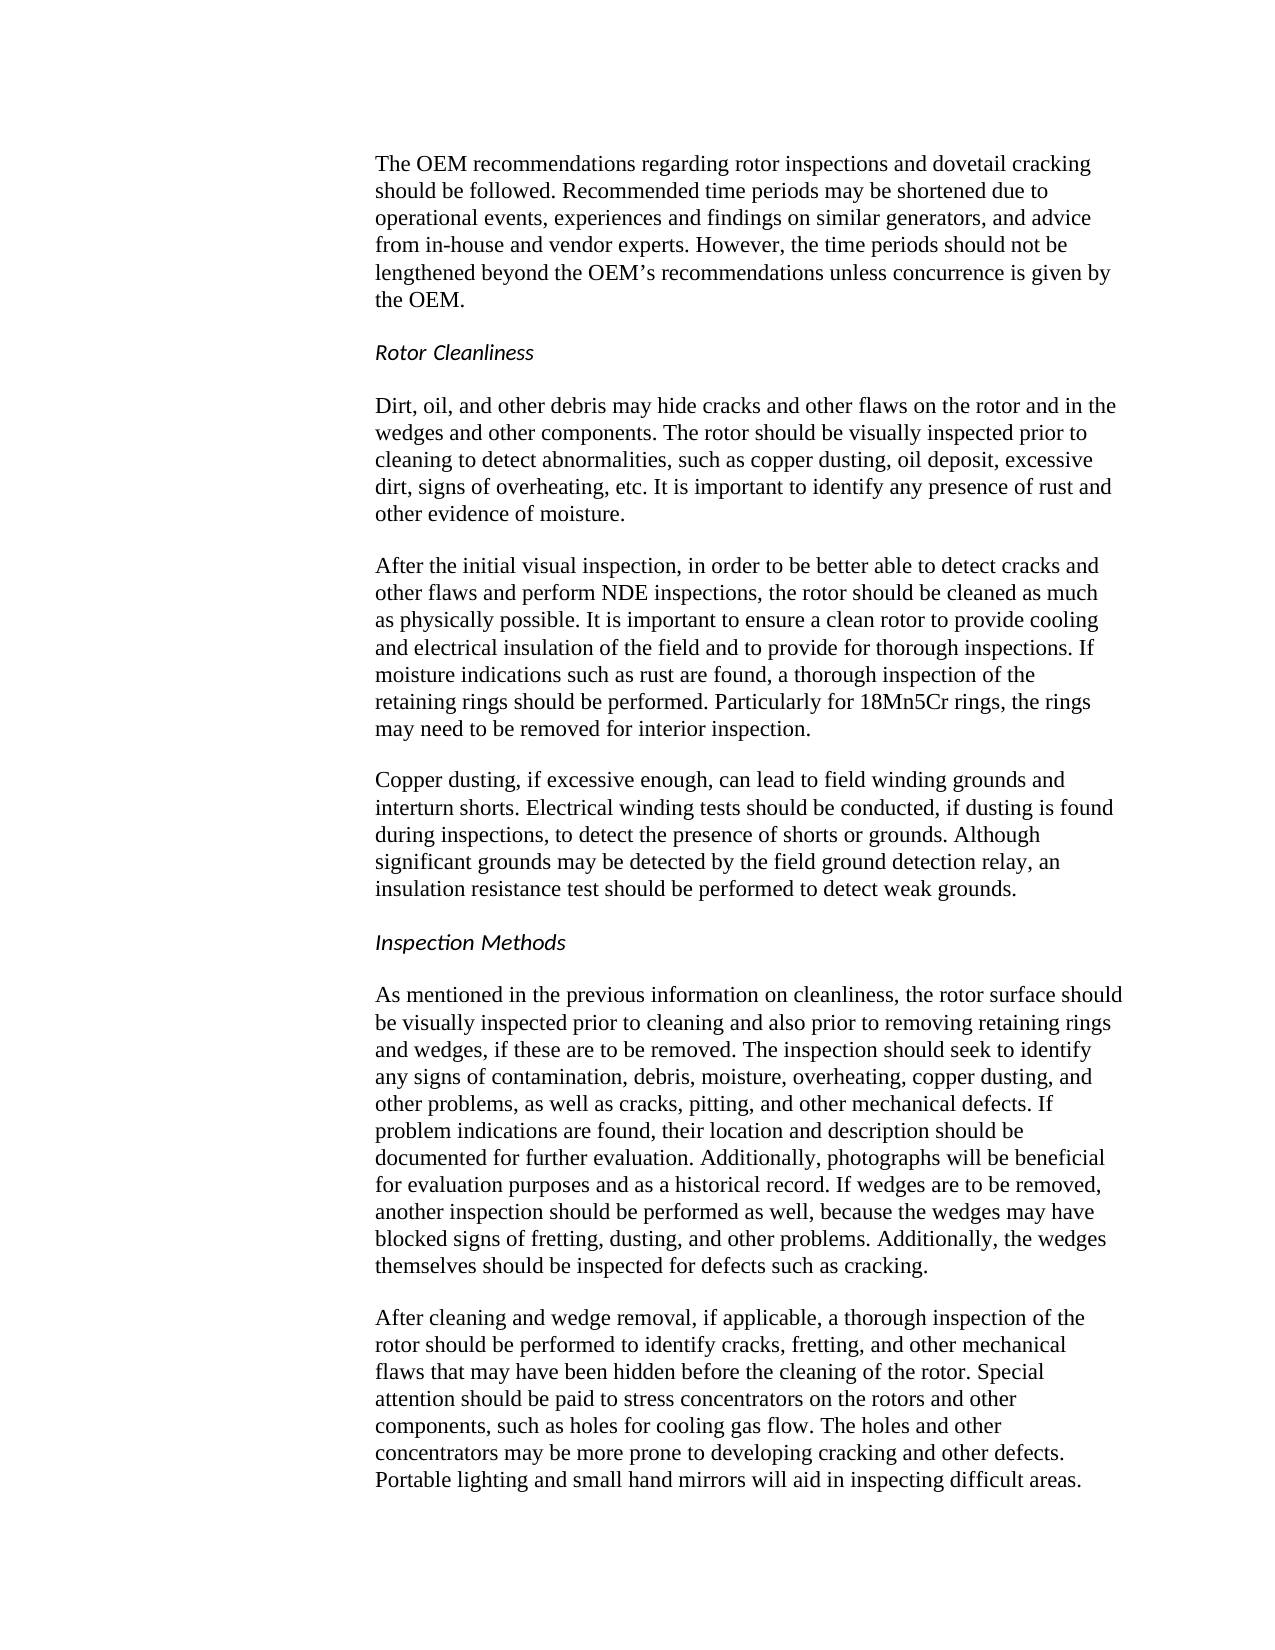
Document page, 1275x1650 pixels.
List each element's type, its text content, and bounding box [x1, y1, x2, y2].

text The OEM recommendations regarding rotor inspections and dovetail cracking should be followed. Recommended time periods may be shortened due to operational events, experiences and findings on similar generators, and advice from in-house and vendor experts. However, the time periods should not be lengthened beyond the OEM’s recommendations unless concurrence is given by the OEM. [375, 150, 1135, 312]
text Rotor Cleanliness [375, 338, 1194, 366]
text Inspection Methods [375, 928, 1194, 956]
text After cleaning and wedge removal, if applicable, a thorough inspection of the rotor should be performed to identify cracks, fretting, and other mechanical flaws that may have been hidden before the cleaning of the rotor. Special attention should be paid to stress concentrators on the rotors and other components, such as holes for cooling gas flow. The holes and other concentrators may be more prone to developing cracking and other defects. Portable lighting and small hand mirrors will aid in inspecting difficult areas. [375, 1304, 1120, 1492]
text Dirt, oil, and other debris may hide cracks and other flaws on the rotor and in the wedges and other components. The rotor should be visually inspected prior to cleaning to detect abnormalities, such as copper dusting, oil deposit, excessive dirt, signs of overheating, etc. It is important to identify any presence of rust and other evidence of moisture. [375, 392, 1124, 527]
text After the initial visual inspection, in order to be better able to detect cracks and other flaws and perform NDE inspections, the rotor should be cleaned as much as physically possible. It is important to ensure a clean rotor to provide cooling and electrical insulation of the field and to provide for thorough inspections. If moisture indications such as rust are found, a thorough inspection of the retaining rings should be performed. Particularly for 18Mn5Cr rings, the rings may need to be removed for interior inspection. [375, 552, 1112, 741]
text Copper dusting, if excessive enough, can lead to field winding grounds and interturn shorts. Electrical winding tests should be conducted, if dusting is found during inspections, to detect the presence of shorts or grounds. Although significant grounds may be detected by the field ground detection relay, an insulation resistance test should be performed to detect weak grounds. [375, 766, 1119, 901]
text As mentioned in the previous information on cleanliness, the rotor surface should be visually inspected prior to cleaning and also prior to removing retaining rings and wedges, if these are to be removed. The inspection should seek to identify any signs of contamination, debris, moisture, overheating, copper dusting, and other problems, as well as cracks, pitting, and other mechanical defects. If problem indications are found, their location and description should be documented for further evaluation. Additionally, photographs will be beneficial for evaluation purposes and as a historical record. If wedges are to be removed, another inspection should be performed as well, because the wedges may have blocked signs of fretting, dusting, and other problems. Additionally, the wedges themselves should be inspected for defects such as cracking. [375, 981, 1124, 1279]
